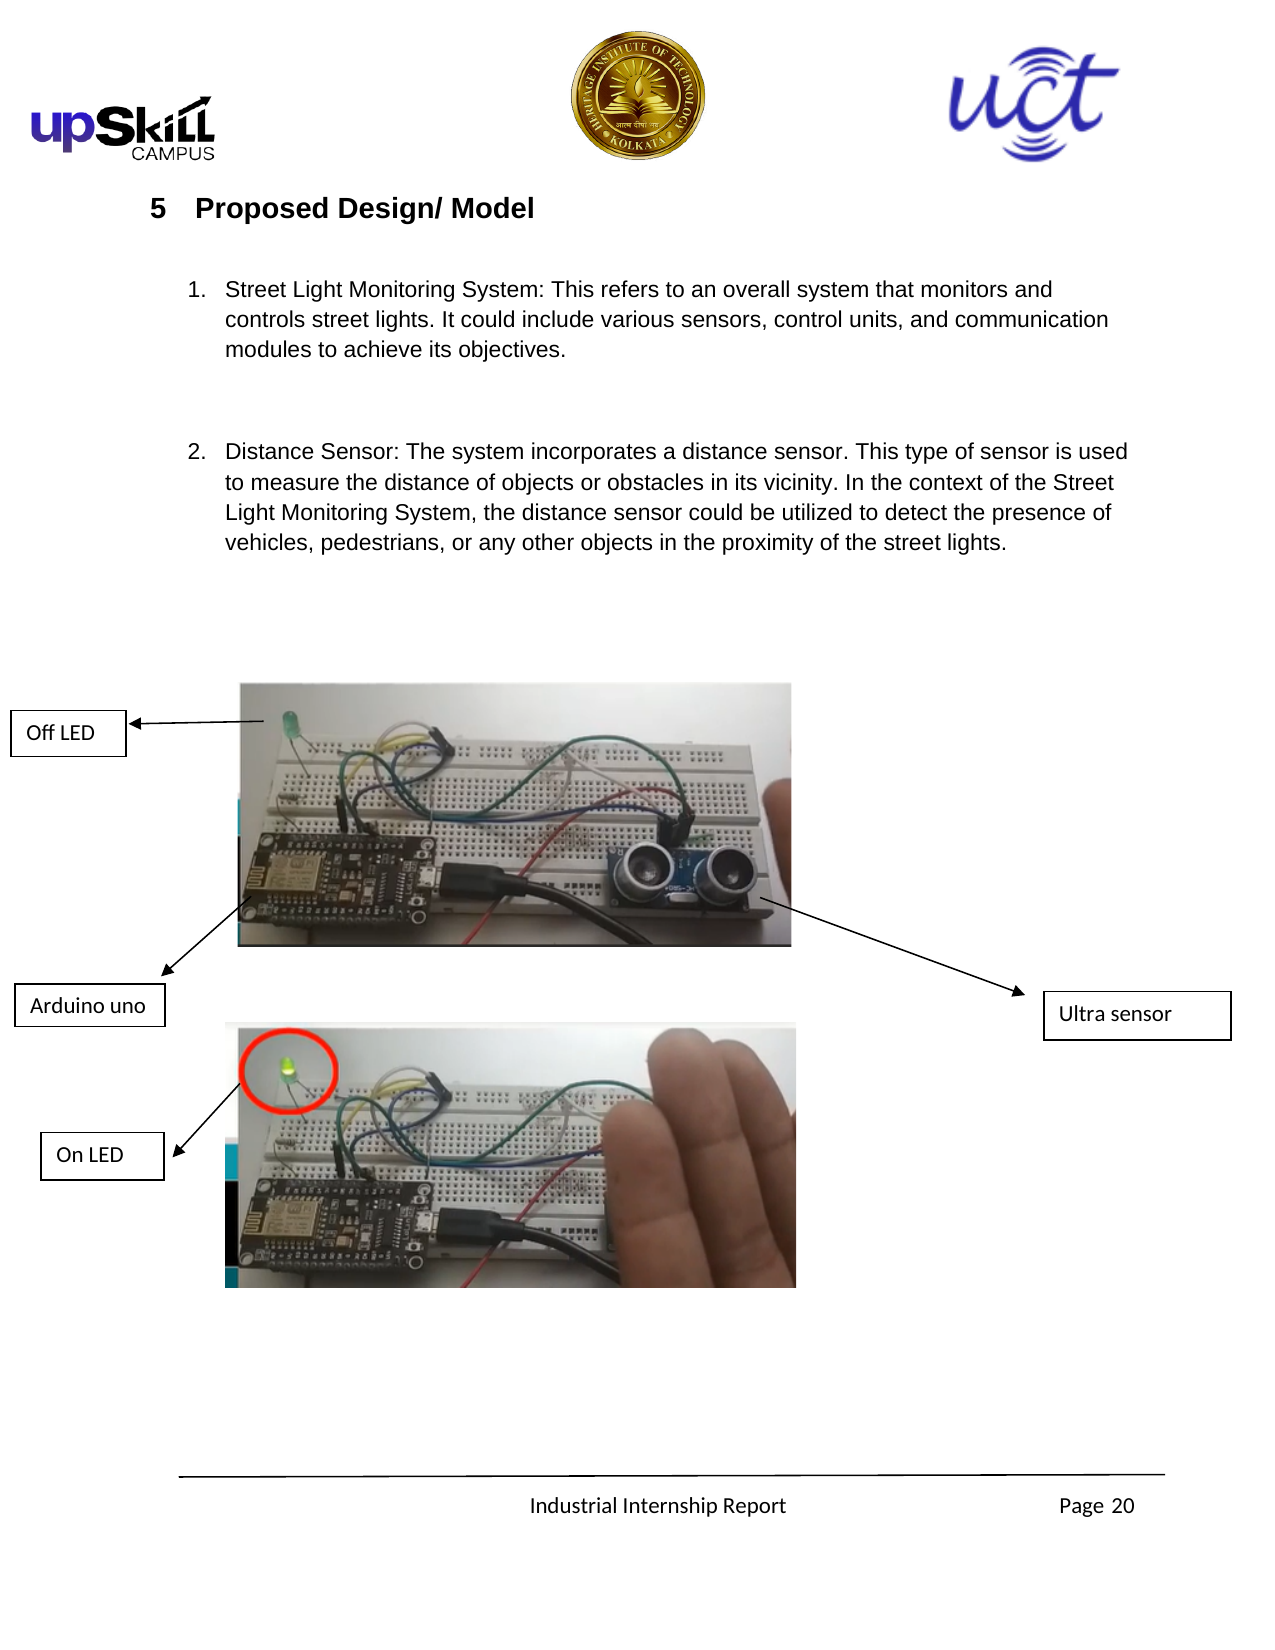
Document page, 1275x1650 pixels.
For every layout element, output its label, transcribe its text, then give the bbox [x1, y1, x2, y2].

picture [225, 1022, 797, 1288]
list Street Light Monitoring System: This refers to an overall system that monitors and controls street lights. It could include various sensors, control units, and communication modules to achieve its objectives. [187, 276, 1134, 363]
picture [237, 682, 792, 947]
picture [567, 28, 708, 164]
picture [0, 83, 246, 164]
subtitle Proposed Design/ Model [150, 191, 1134, 225]
list Distance Sensor: The system incorporates a distance sensor. This type of sensor is used to measure the distance of objects or obstacles in its vicinity. In the context of the Street Light Monitoring System, the distance sensor could be utilized to detect the presence of vehicles, pedestrians, or any other objects in the proximity of the street lights. [187, 438, 1134, 555]
picture [946, 38, 1125, 164]
